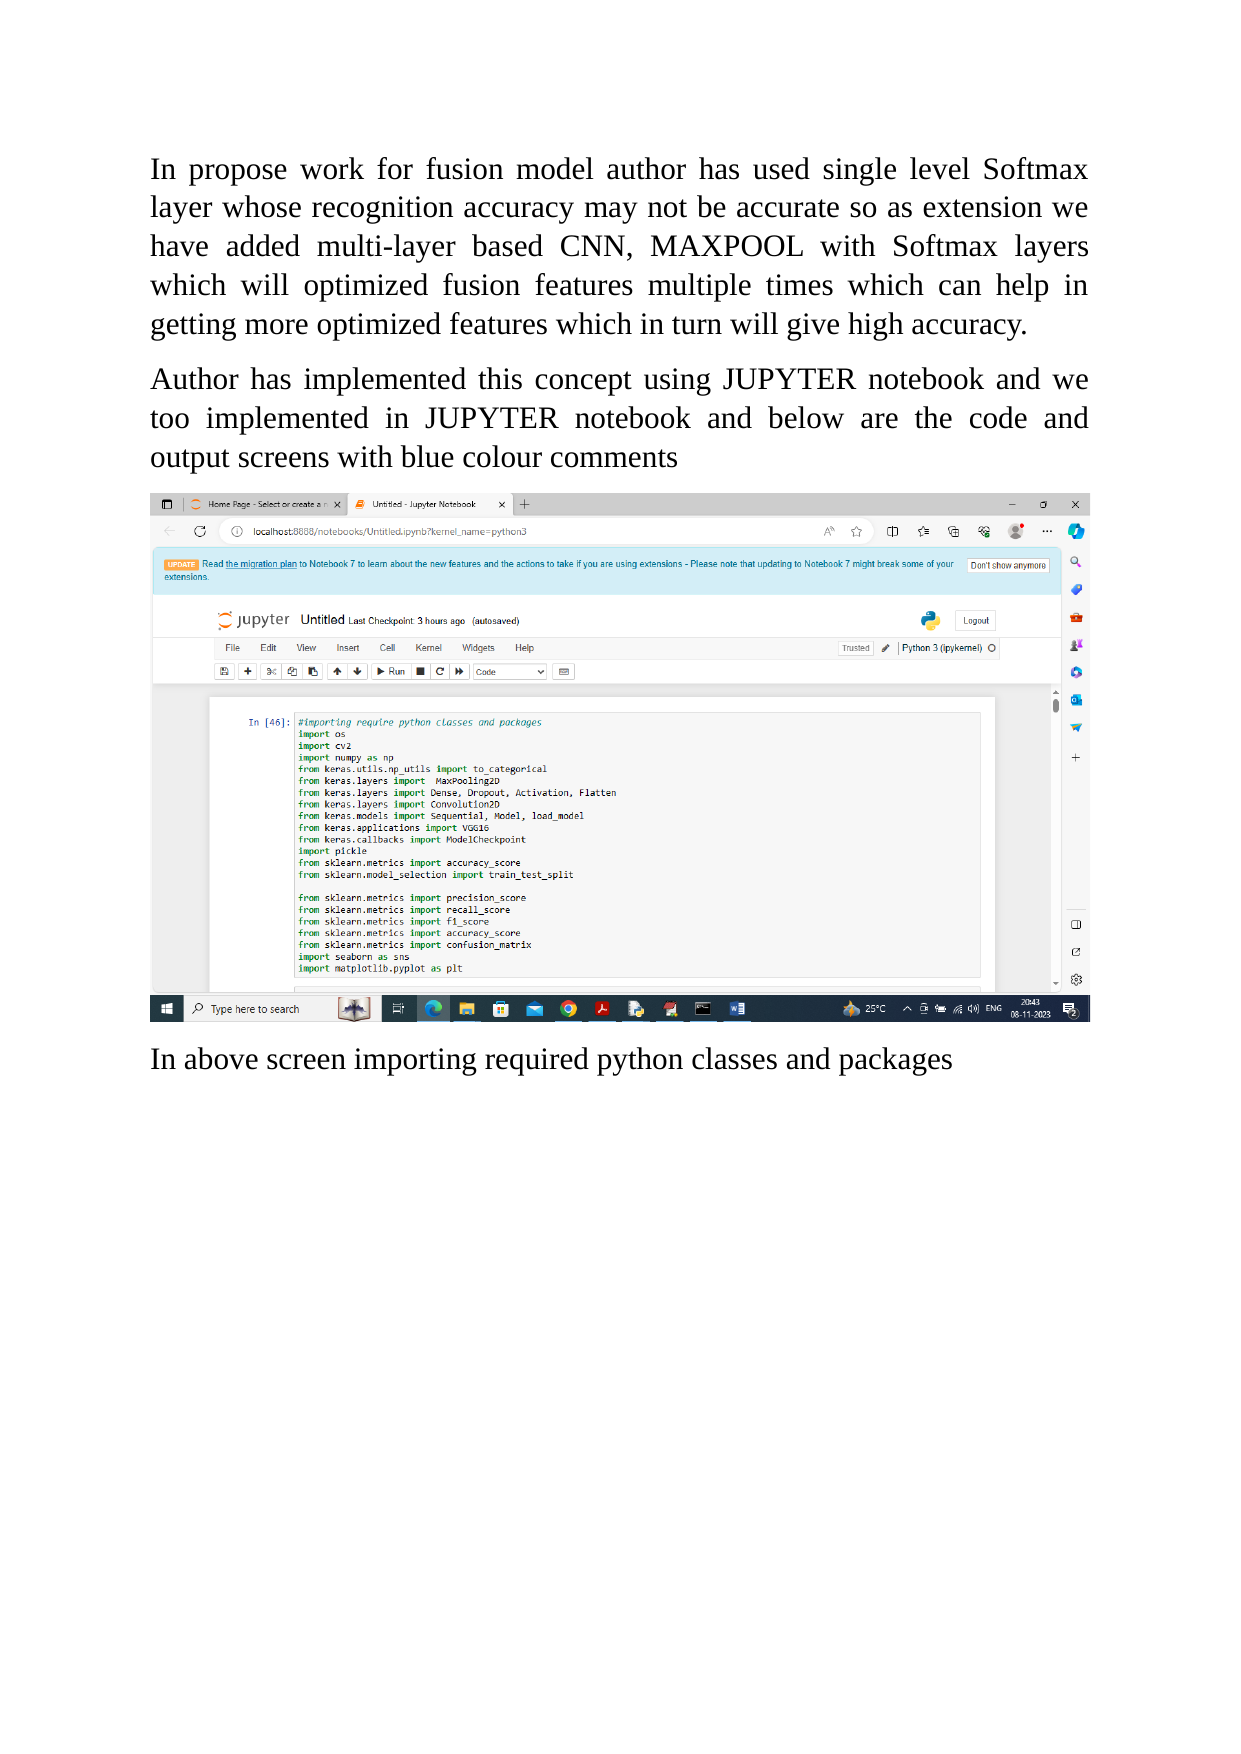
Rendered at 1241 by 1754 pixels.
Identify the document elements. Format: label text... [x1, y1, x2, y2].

text In above screen importing required python classes and packages [150, 1040, 1090, 1076]
text In propose work for fusion model author has used single level Softmax layer whose recognition accuracy may not be accurate so as extension we have added multi-layer based CNN, MAXPOOL with Softmax layers which will optimized fusion features multiple times which can help in getting more optimized features which in turn will give high accuracy. [150, 150, 1090, 341]
text Author has implemented this concept using JUPYTER notebook and we too implemented in JUPYTER notebook and below are the code and output screens with blue colour comments [150, 360, 1090, 474]
picture [150, 493, 1091, 1022]
